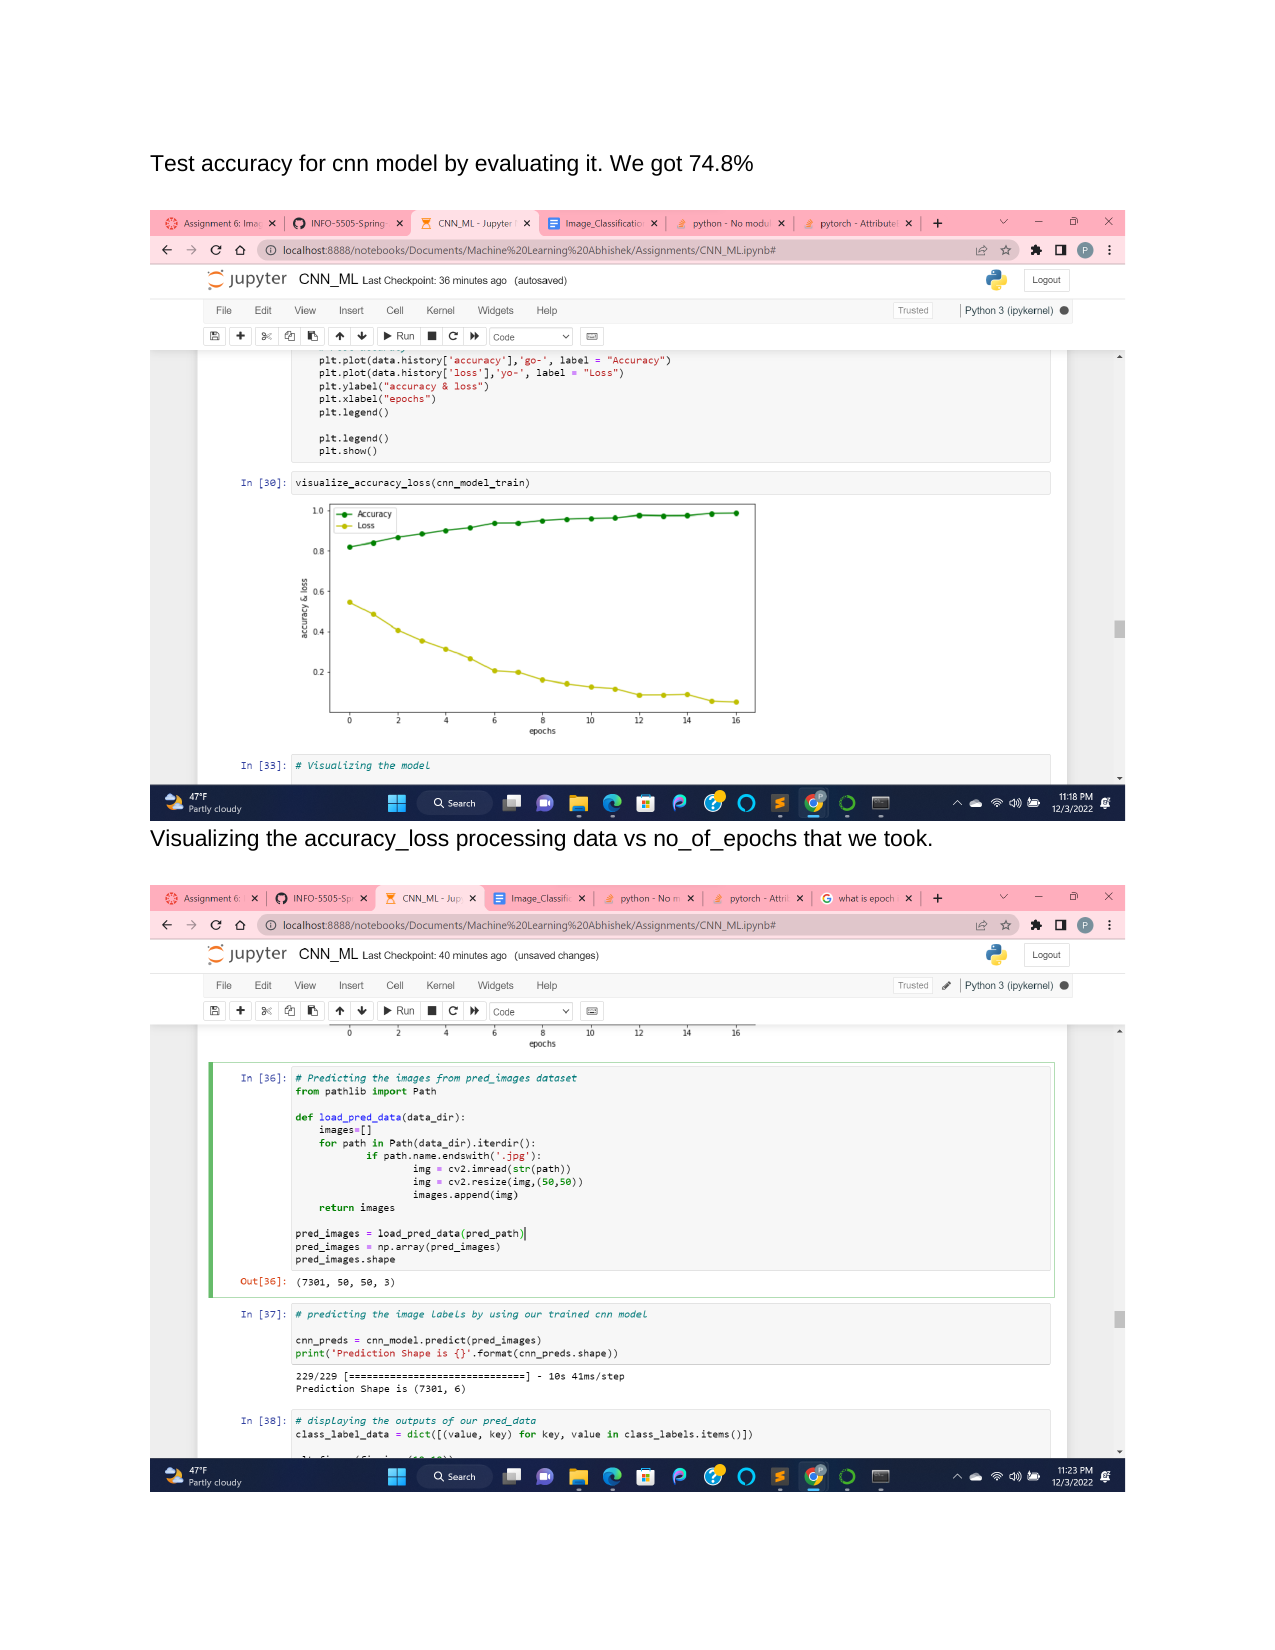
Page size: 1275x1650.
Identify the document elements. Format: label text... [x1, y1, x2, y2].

picture [150, 885, 1125, 1492]
picture [150, 210, 1125, 821]
text Visualizing the accuracy_loss processing data vs no_of_epochs that we took. [150, 825, 1125, 851]
text Test accuracy for cnn model by evaluating it. We got 74.8% [150, 150, 1125, 176]
